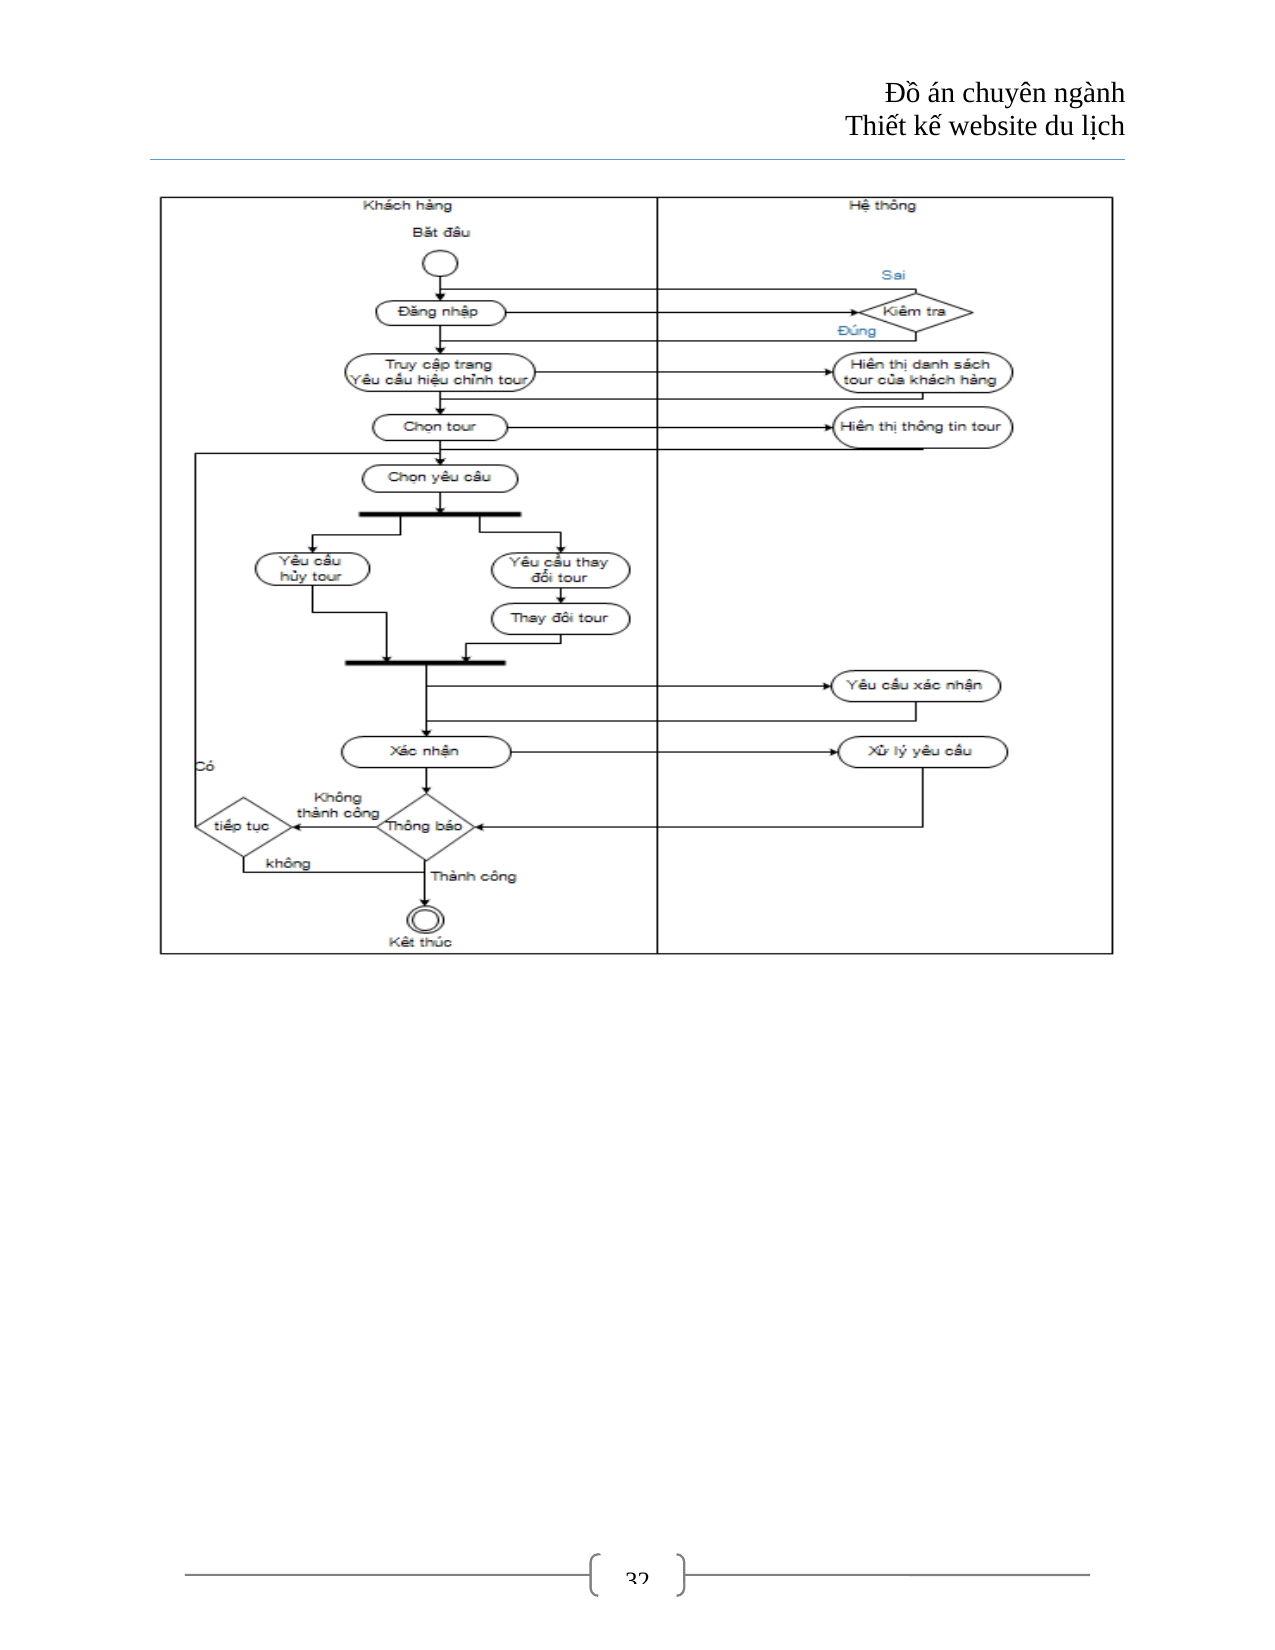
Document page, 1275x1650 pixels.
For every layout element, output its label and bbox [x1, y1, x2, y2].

picture [150, 193, 1124, 961]
